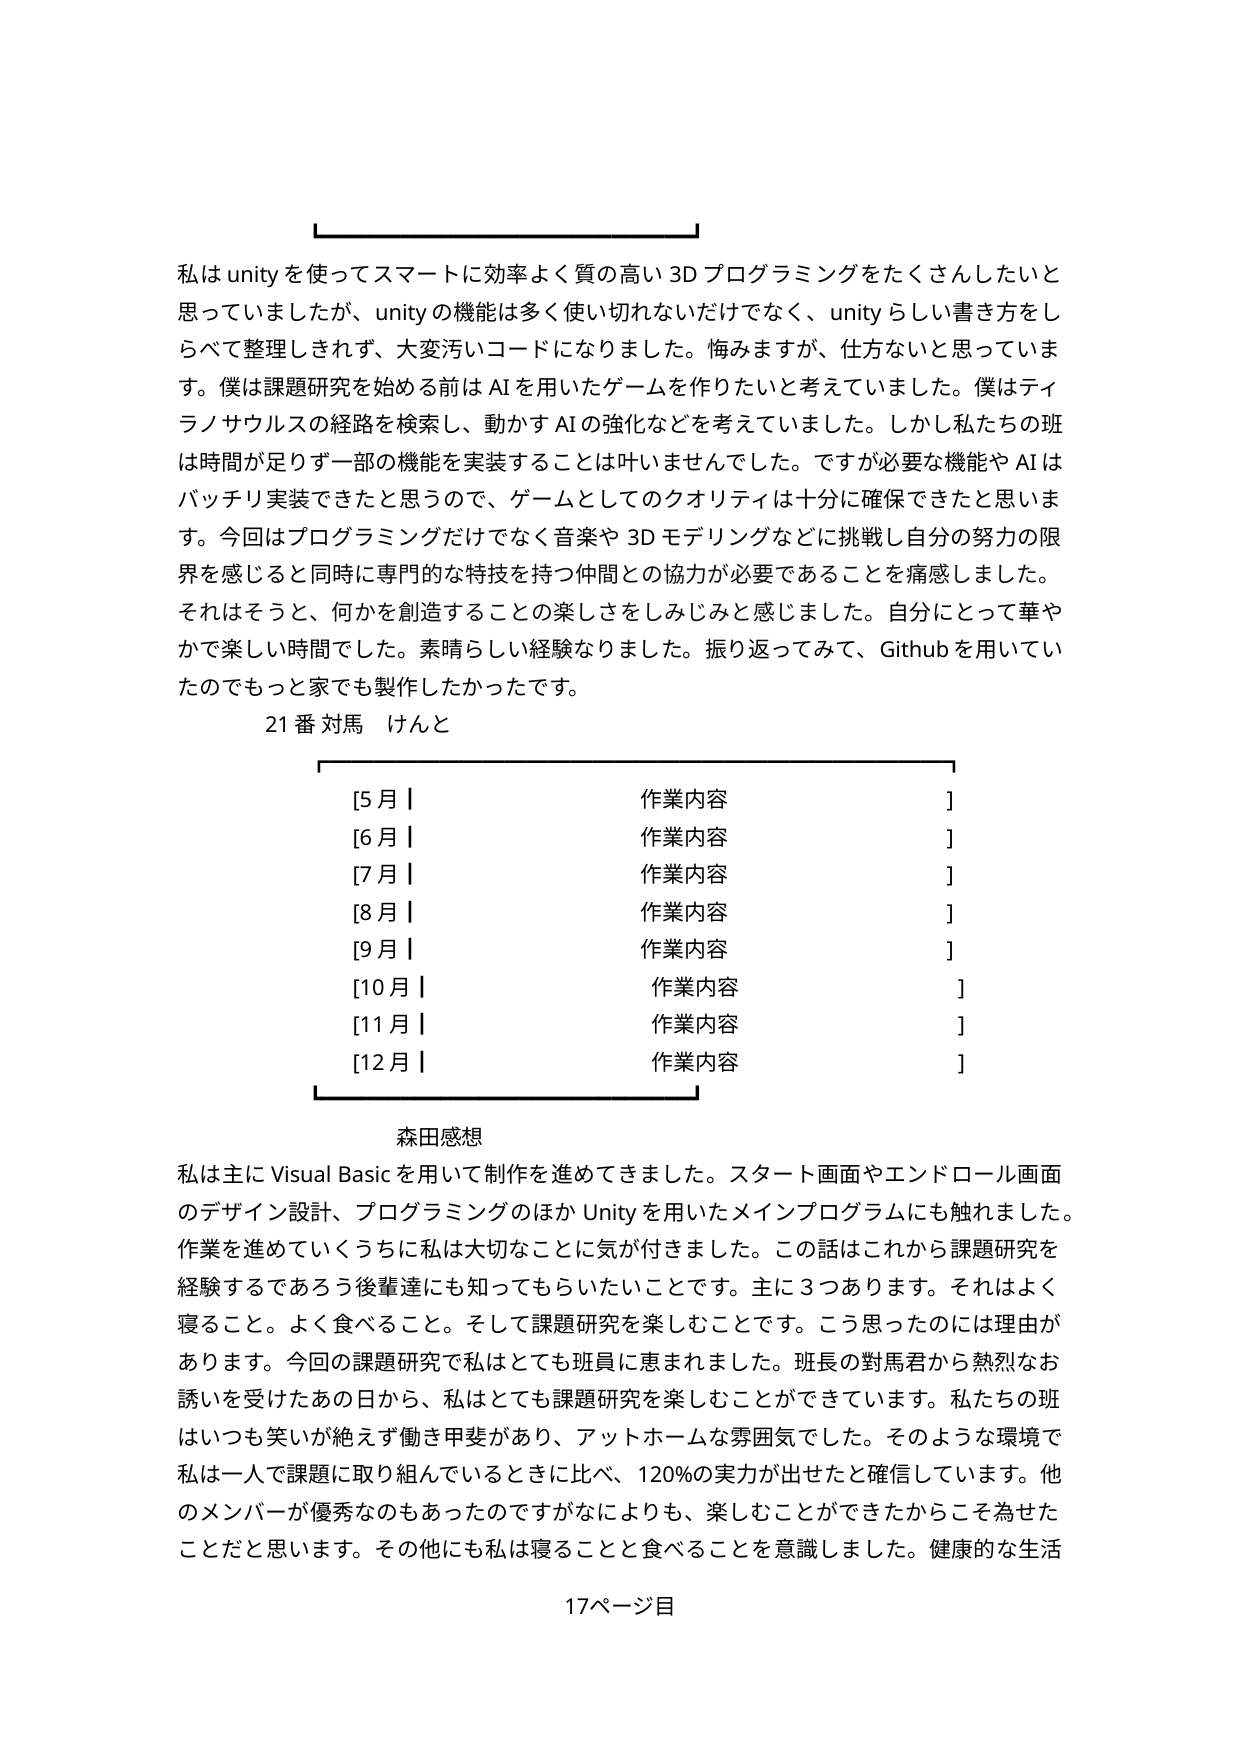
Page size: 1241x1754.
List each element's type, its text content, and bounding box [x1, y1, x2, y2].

text [7 月┃ 作業内容 ] [177, 854, 1063, 892]
text [6 月┃ 作業内容 ] [177, 817, 1063, 854]
text [12月┃ 作業内容 ] [177, 1042, 1063, 1079]
text [9 月┃ 作業内容 ] [177, 929, 1063, 967]
text [11月┃ 作業内容 ] [177, 1004, 1063, 1042]
text [10月┃ 作業内容 ] [177, 967, 1063, 1004]
text ┗━━━━━━━━━━━━━━━━━━━━━━━━━━━━┛ [265, 217, 1063, 254]
text ┗━━━━━━━━━━━━━━━━━━━━━━━━━━━━┛ [265, 1079, 1063, 1117]
text [8 月┃ 作業内容 ] [177, 892, 1063, 929]
text 私はunityを使ってスマートに効率よく質の高い3Dプログラミングをたくさんしたいと思っていましたが、unityの機能は多く使い切れないだけでなく、unityらしい書き方をしらべて整理しきれず、大変汚いコードになりました。悔みますが、仕方ないと思っています。僕は課題研究を始める前はAIを用いたゲームを作りたいと考えていました。僕はティラノサウルスの経路を検索し、動かすAIの強化などを考えていました。しかし私たちの班は時間が足りず一部の機能を実装することは叶いませんでした。ですが必要な機能やAIはバッチリ実装できたと思うので、ゲームとしてのクオリティは十分に確保できたと思います。今回はプログラミングだけでなく音楽や3Dモデリングなどに挑戦し自分の努力の限界を感じると同時に専門的な特技を持つ仲間との協力が必要であることを痛感しました。それはそうと、何かを創造することの楽しさをしみじみと感じました。自分にとって華やかで楽しい時間でした。素晴らしい経験なりました。振り返ってみて、Githubを用いていたのでもっと家でも製作したかったです。 [177, 254, 1063, 704]
text 21番 対馬 けんと [177, 704, 1063, 742]
text 森田感想 [177, 1117, 1063, 1154]
text ┏━━━━━━━━━━━━━━━━━━━━━━━━━━━━┓ [177, 742, 1063, 779]
text [5 月┃ 作業内容 ] [177, 779, 1063, 817]
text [177, 1154, 1063, 1567]
